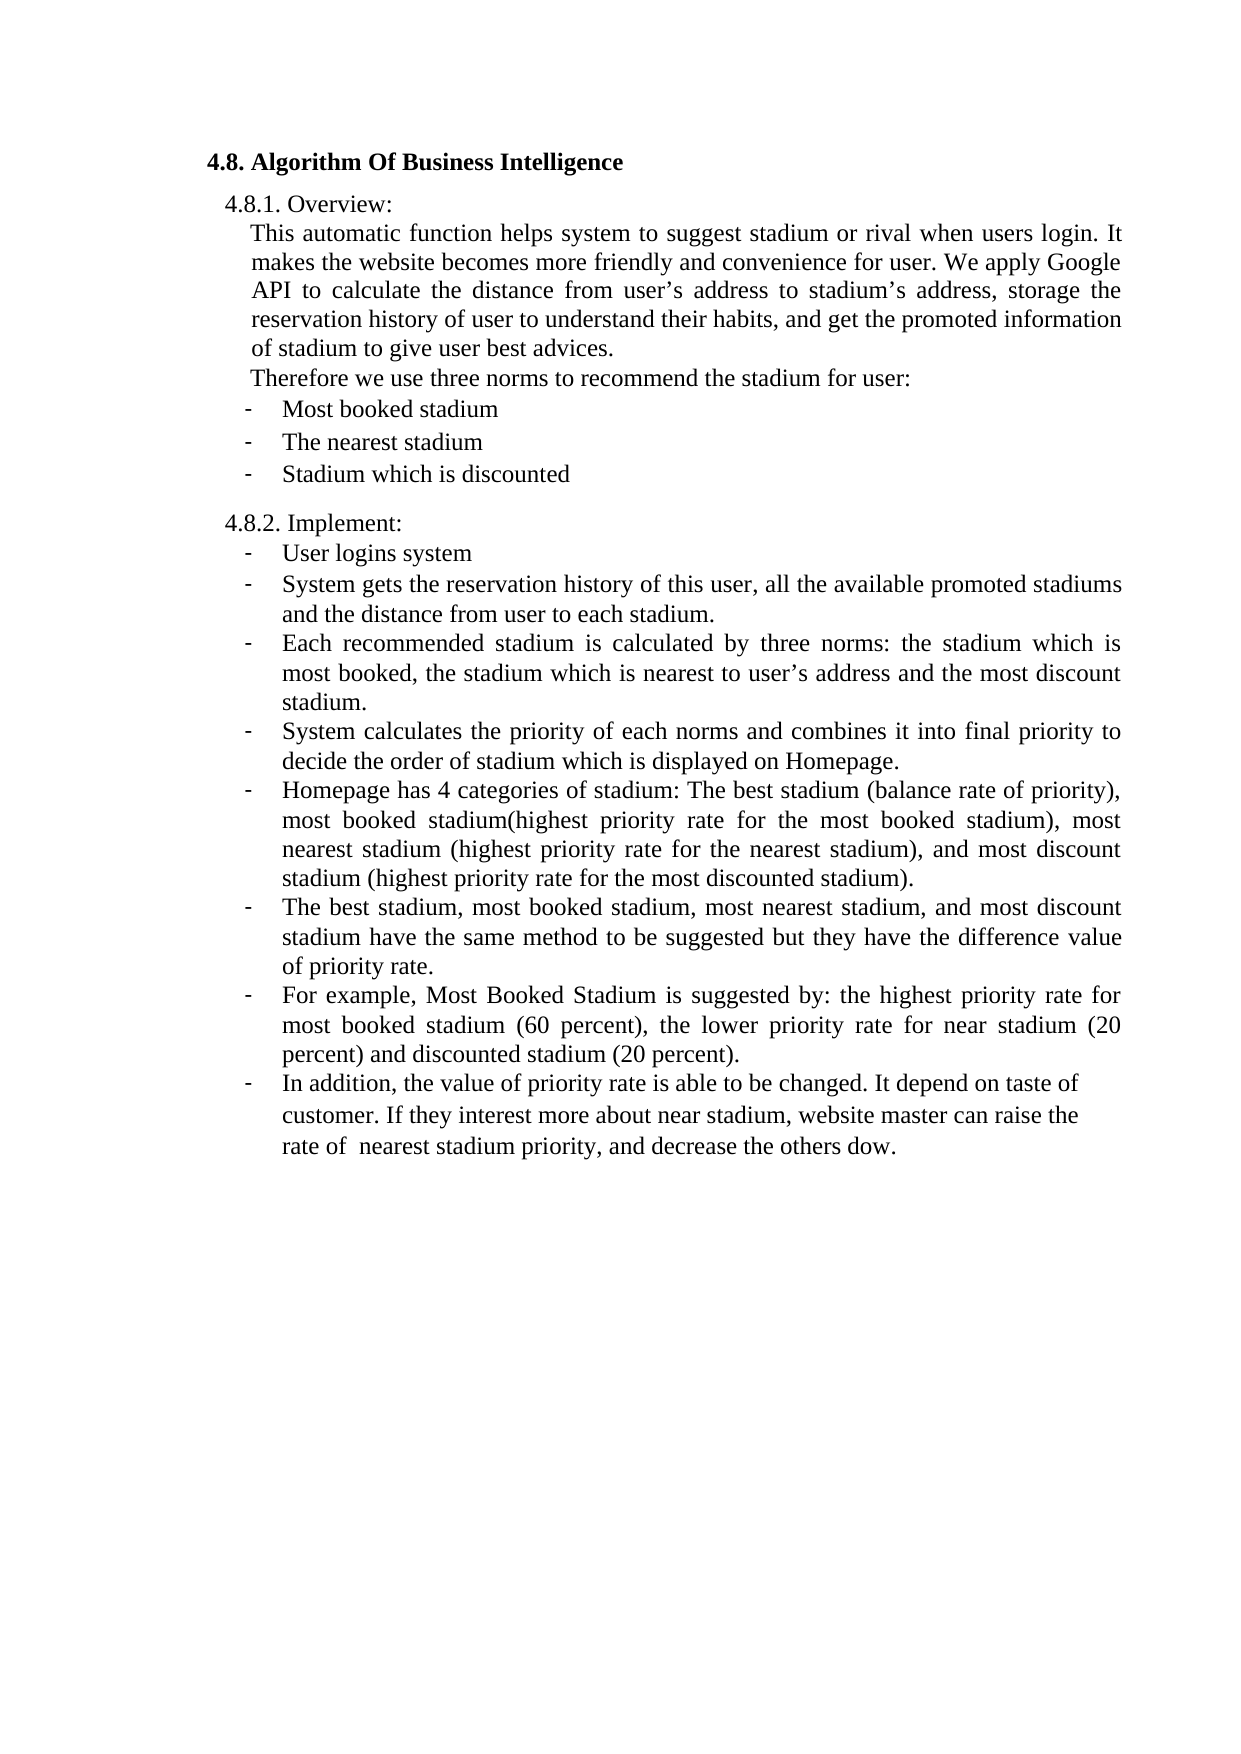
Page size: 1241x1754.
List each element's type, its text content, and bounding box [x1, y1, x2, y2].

list User logins system [244, 538, 1122, 568]
list The nearest stadium [244, 426, 1122, 456]
subtitle Algorithm Of Business Intelligence [207, 148, 1122, 176]
list Most booked stadium [244, 393, 1122, 423]
list Each recommended stadium is calculated by three norms: the stadium which is most booked, the stadium which is nearest to user’s address and the most discount stadium. [244, 627, 1122, 715]
text This automatic function helps system to suggest stadium or rival when users login. It makes the website becomes more friendly and convenience for user. We apply Google API to calculate the distance from user’s address to stadium’s address, storage the reservation history of user to understand their habits, and get the promoted information of stadium to give user best advices. [250, 218, 1122, 362]
list In addition, the value of priority rate is able to be changed. It depend on taste of customer. If they interest more about near stadium, website master can raise the rate of nearest stadium priority, and decrease the others dow. [244, 1067, 1122, 1160]
list For example, Most Booked Stadium is suggested by: the highest priority rate for most booked stadium (60 percent), the lower priority rate for near stadium (20 percent) and discounted stadium (20 percent). [244, 979, 1122, 1067]
subtitle Implement: [224, 508, 1122, 537]
subtitle Overview: [224, 189, 1122, 217]
list The best stadium, most booked stadium, most nearest stadium, and most discount stadium have the same method to be suggested but they have the difference value of priority rate. [244, 891, 1122, 979]
list Homepage has 4 categories of stadium: The best stadium (balance rate of priority), most booked stadium(highest priority rate for the most booked stadium), most nearest stadium (highest priority rate for the nearest stadium), and most discount stadium (highest priority rate for the most discounted stadium). [244, 775, 1122, 891]
list System calculates the priority of each norms and combines it into final priority to decide the order of stadium which is displayed on Homepage. [244, 715, 1122, 775]
list System gets the reservation history of this user, all the available promoted stadiums and the distance from user to each stadium. [244, 568, 1122, 627]
text Therefore we use three norms to recommend the stadium for user: [250, 363, 1122, 392]
list Stadium which is discounted [244, 459, 1122, 489]
